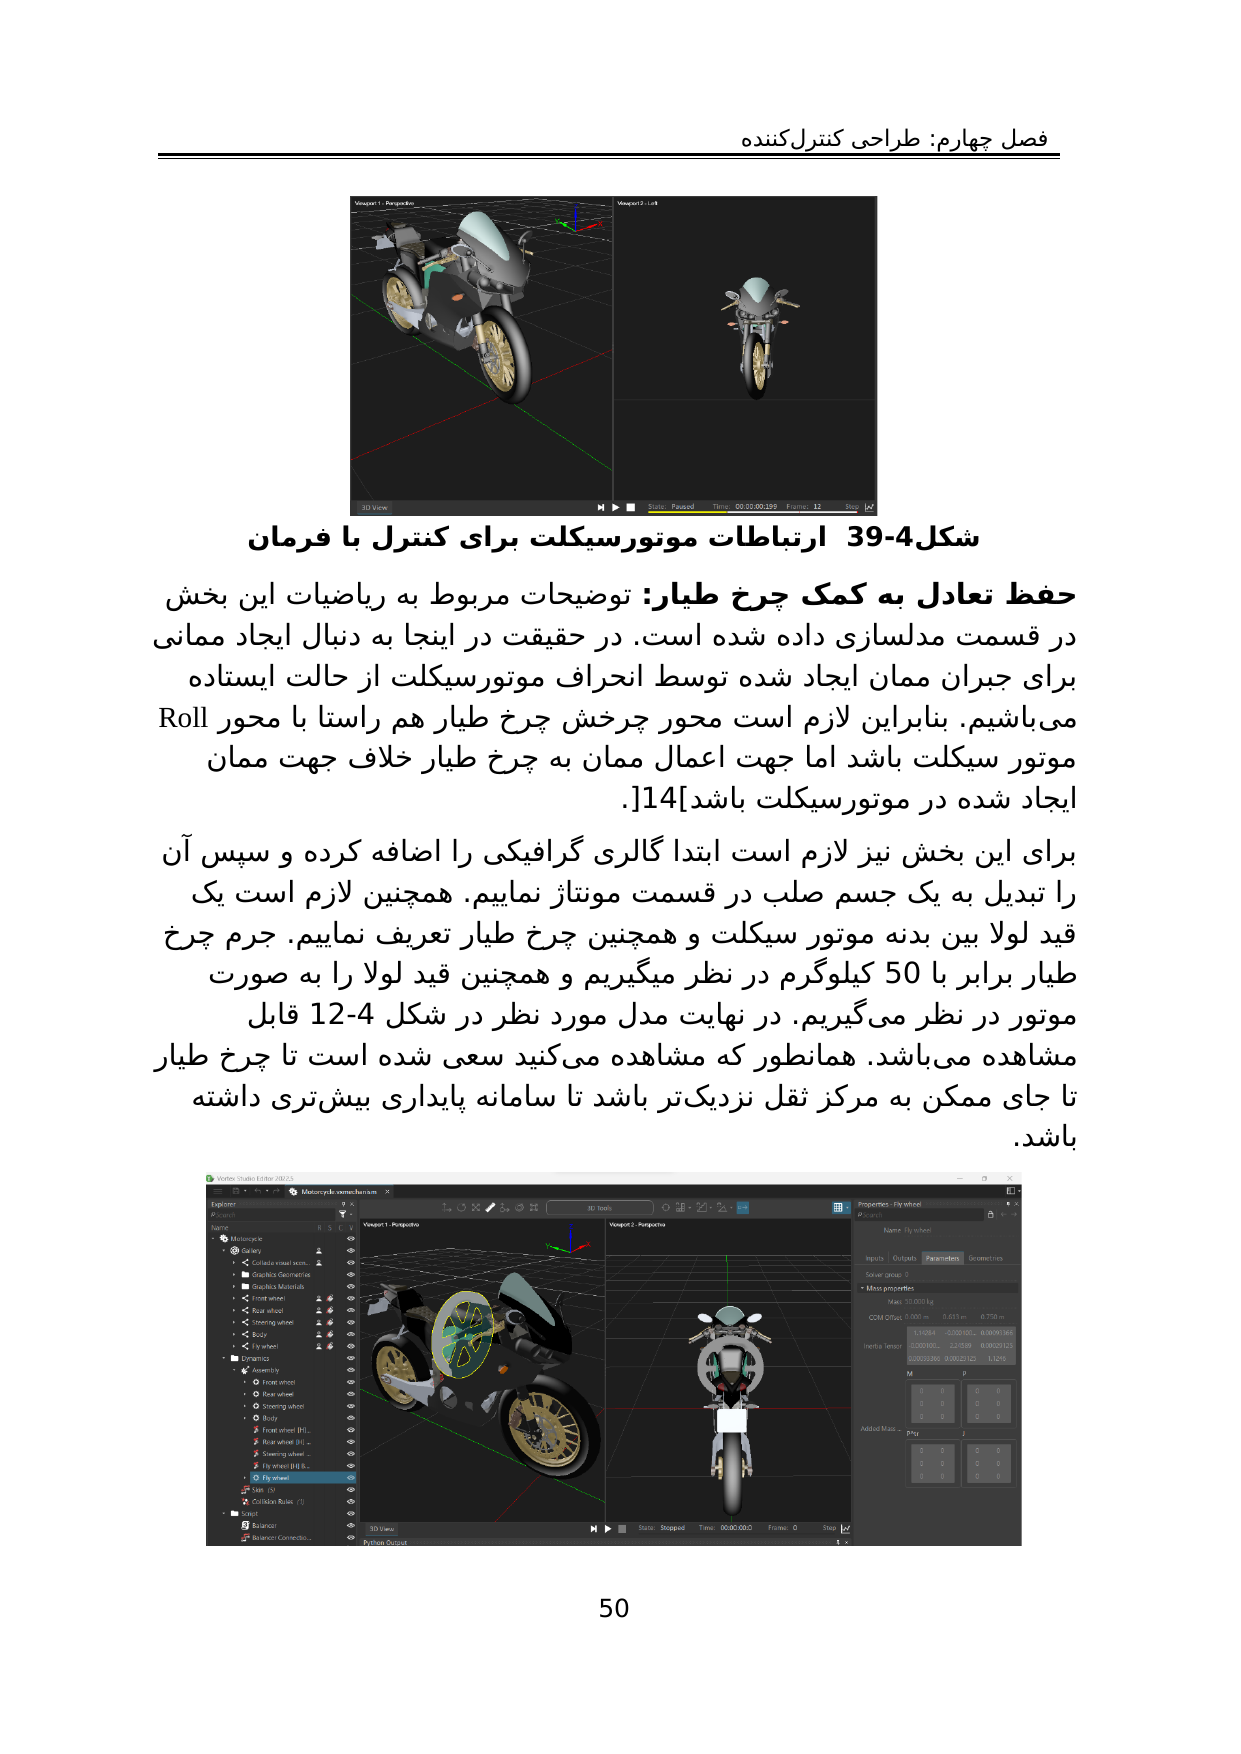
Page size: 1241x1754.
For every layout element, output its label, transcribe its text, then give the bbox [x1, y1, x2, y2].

picture [206, 1172, 1022, 1546]
picture [350, 196, 878, 516]
text برای این بخش نیز لازم است ابتدا گالری گرافیکی را اضافه کرده و سپس آن را تبدیل به یک جسم صلب در قسمت مونتاژ نماییم. همچنین لازم است یک قید لولا بین بدنه موتور سیکلت و همچنین چرخ طیار تعریف نماییم. جرم چرخ طیار برابر با 50 کیلوگرم در نظر میگیریم و همچنین قید لولا را به صورت موتور در نظر می‌گیریم. در نهایت مدل مورد نظر در شکل 4-12 قابل مشاهده می‌باشد. همانطور که مشاهده می‌کنید سعی شده است تا چرخ طیار تا جای ممکن به مرکز ثقل نزدیک‌تر باشد تا سامانه پایداری بیش‌تری داشته باشد. [150, 834, 1078, 1154]
text حفظ تعادل به کمک چرخ طیار: توضیحات مربوط به ریاضیات این بخش در قسمت مدلسازی داده شده است. در حقیقت در اینجا به دنبال ایجاد ممانی برای جبران ممان ایجاد شده توسط انحراف موتورسیکلت از حالت ایستاده می‌باشیم. بنابراین لازم است محور چرخش چرخ طیار هم راستا با محور Roll موتور سیکلت باشد اما جهت اعمال ممان به چرخ طیار خلاف جهت ممان ایجاد شده در موتورسیکلت باشد]14[. [150, 577, 1078, 815]
